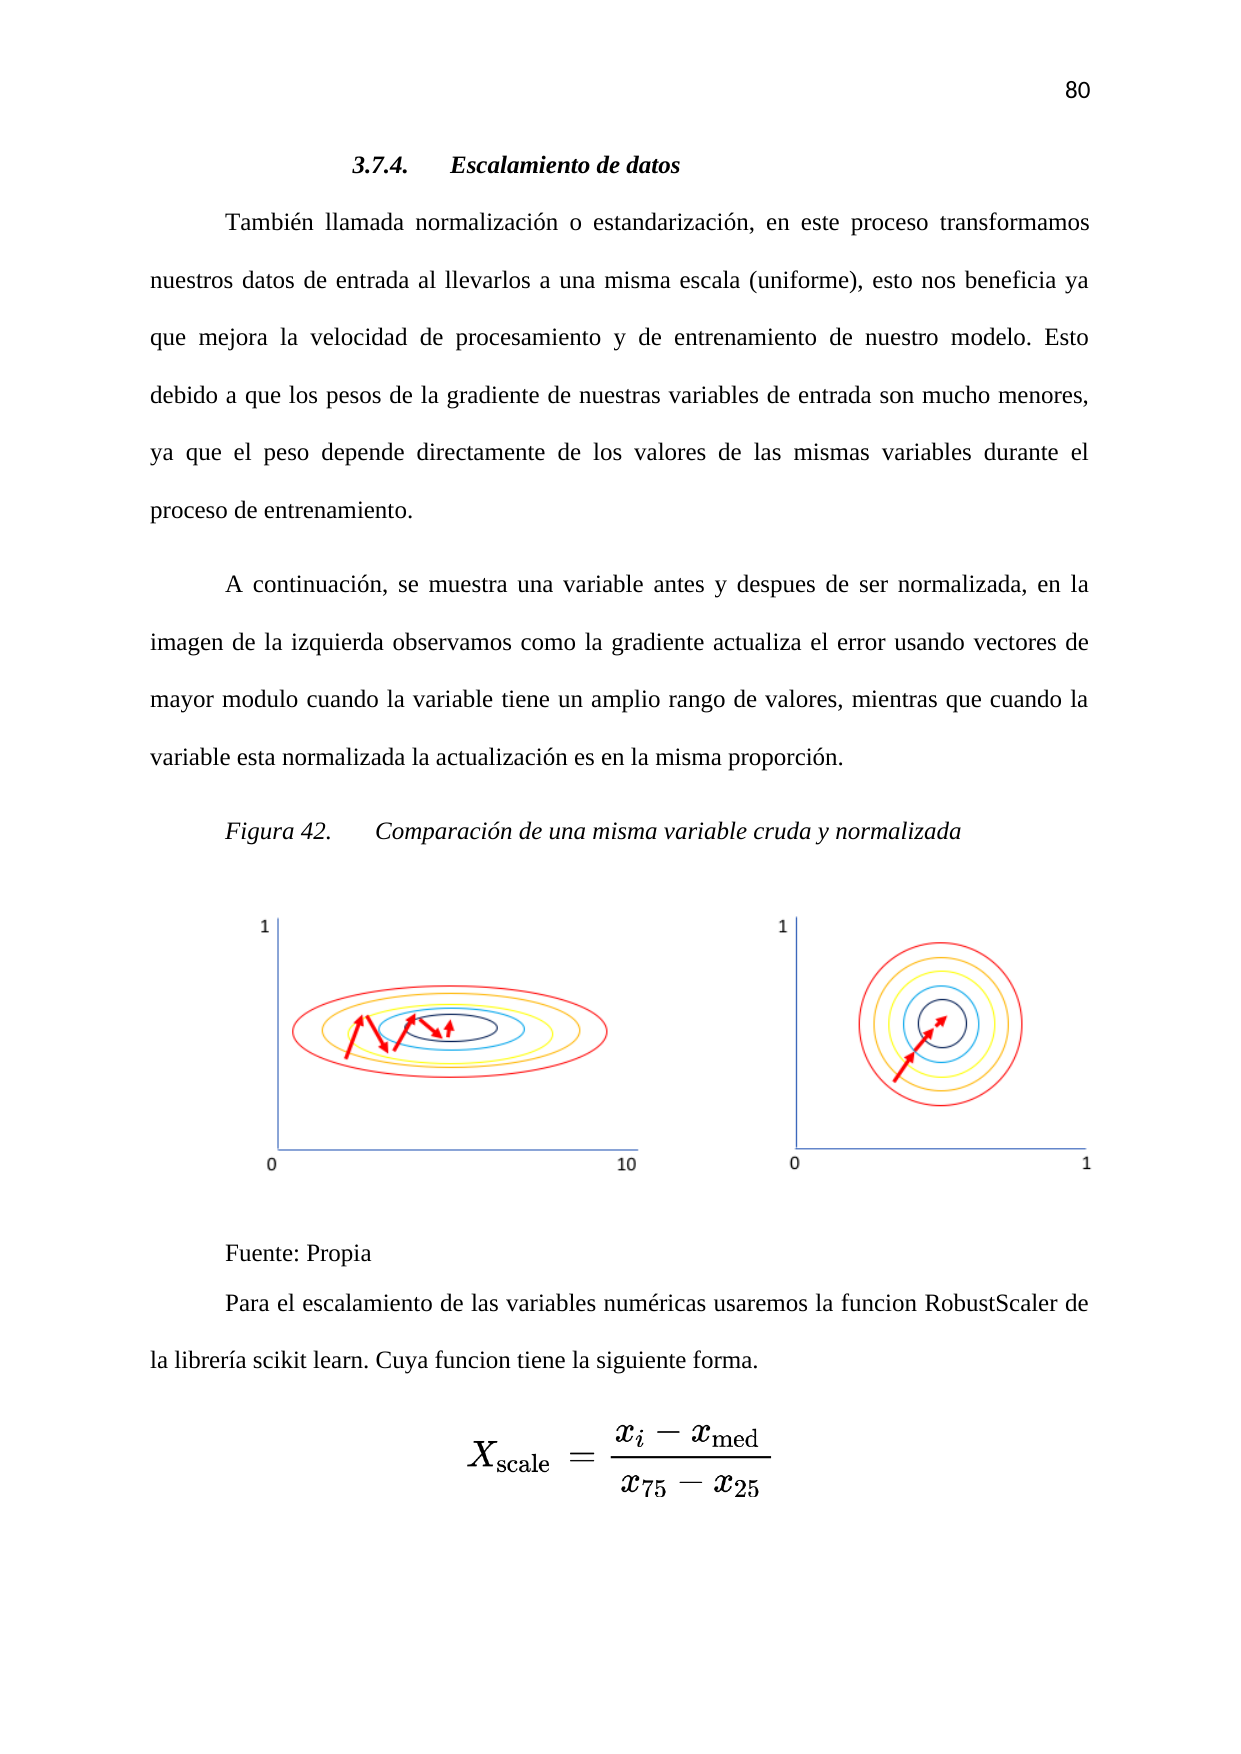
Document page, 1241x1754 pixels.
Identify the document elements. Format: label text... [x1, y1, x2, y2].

text También llamada normalización o estandarización, en este proceso transformamos nuestros datos de entrada al llevarlos a una misma escala (uniforme), esto nos beneficia ya que mejora la velocidad de procesamiento y de entrenamiento de nuestro modelo. Esto debido a que los pesos de la gradiente de nuestras variables de entrada son mucho menores, ya que el peso depende directamente de los valores de las mismas variables durante el proceso de entrenamiento. [150, 207, 1090, 524]
picture [225, 885, 1144, 1193]
text Comparación de una misma variable cruda y normalizada [225, 816, 1090, 844]
picture [466, 1419, 774, 1497]
subtitle Escalamiento de datos [277, 150, 1090, 179]
text Fuente: Propia [150, 1238, 1090, 1267]
text A continuación, se muestra una variable antes y despues de ser normalizada, en la imagen de la izquierda observamos como la gradiente actualiza el error usando vectores de mayor modulo cuando la variable tiene un amplio rango de valores, mientras que cuando la variable esta normalizada la actualización es en la misma proporción. [150, 569, 1090, 770]
text Para el escalamiento de las variables numéricas usaremos la funcion RobustScaler de la librería scikit learn. Cuya funcion tiene la siguiente forma. [150, 1288, 1090, 1374]
